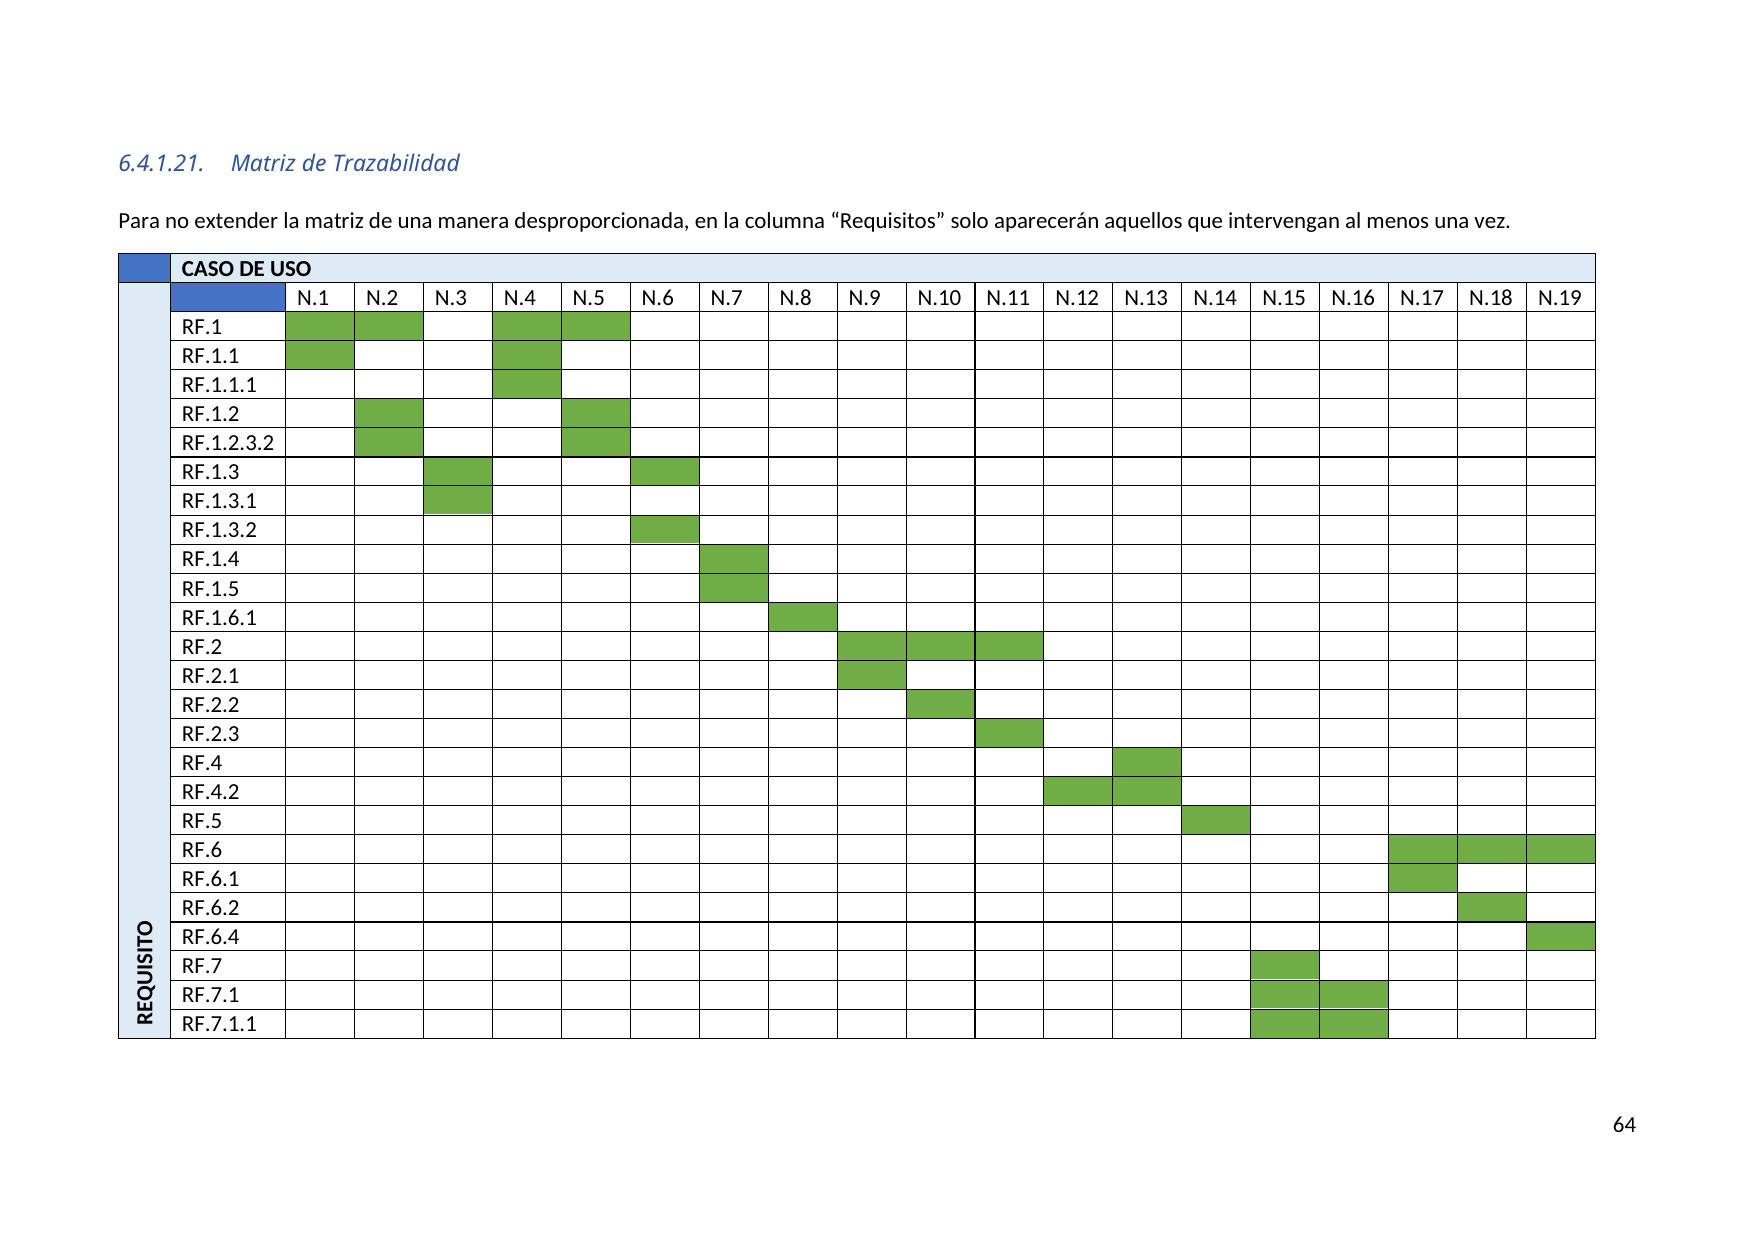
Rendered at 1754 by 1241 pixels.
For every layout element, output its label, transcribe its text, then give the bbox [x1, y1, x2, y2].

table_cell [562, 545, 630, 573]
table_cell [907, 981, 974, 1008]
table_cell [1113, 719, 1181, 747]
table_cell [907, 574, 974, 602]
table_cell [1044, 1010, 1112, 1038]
table_cell [907, 341, 974, 369]
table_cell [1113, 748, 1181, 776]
table_cell [424, 486, 492, 514]
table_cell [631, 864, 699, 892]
table_header [119, 254, 170, 282]
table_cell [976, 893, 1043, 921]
table_cell [1527, 399, 1595, 427]
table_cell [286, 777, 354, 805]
table_cell [1113, 370, 1181, 398]
table_cell [907, 428, 974, 456]
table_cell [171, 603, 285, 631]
table_cell [838, 516, 906, 543]
table_cell N.14 [1182, 283, 1250, 311]
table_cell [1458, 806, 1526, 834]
table_cell [1113, 458, 1181, 485]
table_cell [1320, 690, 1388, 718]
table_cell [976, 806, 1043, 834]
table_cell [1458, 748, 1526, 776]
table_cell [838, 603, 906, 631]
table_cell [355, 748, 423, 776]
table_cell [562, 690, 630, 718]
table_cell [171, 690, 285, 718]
table_cell N.19 [1527, 283, 1595, 311]
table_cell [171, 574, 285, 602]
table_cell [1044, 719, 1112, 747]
table_cell [838, 458, 906, 485]
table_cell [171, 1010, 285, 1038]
table_cell [493, 486, 561, 514]
table_cell [769, 341, 837, 369]
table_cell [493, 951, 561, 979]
table_cell [838, 399, 906, 427]
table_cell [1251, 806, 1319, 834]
table_cell [838, 486, 906, 514]
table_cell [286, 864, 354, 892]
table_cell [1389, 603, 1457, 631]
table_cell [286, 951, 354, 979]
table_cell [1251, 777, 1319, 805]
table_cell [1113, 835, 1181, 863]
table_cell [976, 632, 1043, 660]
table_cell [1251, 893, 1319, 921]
table_cell [562, 370, 630, 398]
table_cell [700, 399, 768, 427]
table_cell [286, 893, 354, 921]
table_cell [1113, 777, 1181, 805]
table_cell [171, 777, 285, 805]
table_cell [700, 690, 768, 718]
table_cell [976, 312, 1043, 340]
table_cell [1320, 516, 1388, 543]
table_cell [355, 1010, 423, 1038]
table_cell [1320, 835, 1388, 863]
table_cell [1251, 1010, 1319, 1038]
table_cell [562, 399, 630, 427]
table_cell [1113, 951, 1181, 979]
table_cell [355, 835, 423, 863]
table_cell [700, 370, 768, 398]
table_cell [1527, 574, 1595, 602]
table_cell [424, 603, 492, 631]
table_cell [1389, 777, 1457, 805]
table_cell [424, 341, 492, 369]
table_cell [631, 428, 699, 456]
table_cell [286, 370, 354, 398]
table_cell N.3 [424, 283, 492, 311]
table_cell [493, 370, 561, 398]
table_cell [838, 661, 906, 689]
table_cell [355, 516, 423, 543]
table_cell [286, 399, 354, 427]
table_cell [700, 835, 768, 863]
table_cell N.18 [1458, 283, 1526, 311]
table_cell [1527, 486, 1595, 514]
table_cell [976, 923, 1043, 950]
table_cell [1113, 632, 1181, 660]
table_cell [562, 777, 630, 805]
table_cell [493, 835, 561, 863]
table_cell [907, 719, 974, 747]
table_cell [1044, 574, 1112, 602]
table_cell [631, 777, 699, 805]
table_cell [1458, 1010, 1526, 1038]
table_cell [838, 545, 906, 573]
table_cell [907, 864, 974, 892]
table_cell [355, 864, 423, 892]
table_cell [493, 312, 561, 340]
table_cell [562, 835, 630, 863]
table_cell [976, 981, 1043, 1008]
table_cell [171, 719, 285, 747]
table_cell [1458, 312, 1526, 340]
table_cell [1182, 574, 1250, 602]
table_cell [355, 399, 423, 427]
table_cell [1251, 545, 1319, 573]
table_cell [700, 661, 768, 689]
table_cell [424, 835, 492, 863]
table_cell [700, 486, 768, 514]
table_cell [1389, 341, 1457, 369]
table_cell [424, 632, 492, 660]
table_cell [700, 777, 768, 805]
table_cell [976, 399, 1043, 427]
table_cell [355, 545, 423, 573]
table_cell [424, 458, 492, 485]
table_cell N.7 [700, 283, 768, 311]
table_cell [562, 516, 630, 543]
table_cell [1458, 486, 1526, 514]
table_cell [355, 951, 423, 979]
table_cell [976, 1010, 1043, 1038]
table_cell [631, 341, 699, 369]
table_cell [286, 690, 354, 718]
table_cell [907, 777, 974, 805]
table_cell [562, 341, 630, 369]
table_cell [1044, 341, 1112, 369]
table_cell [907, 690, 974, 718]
table_cell [493, 516, 561, 543]
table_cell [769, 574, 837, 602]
table_cell [1320, 399, 1388, 427]
table_cell [1182, 341, 1250, 369]
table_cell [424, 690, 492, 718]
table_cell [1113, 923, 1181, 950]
table_cell [976, 428, 1043, 456]
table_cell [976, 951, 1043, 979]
table_cell [700, 458, 768, 485]
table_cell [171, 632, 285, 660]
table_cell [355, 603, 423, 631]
table_cell [1113, 428, 1181, 456]
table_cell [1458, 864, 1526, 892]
table_cell RF.1.2.3.2 [171, 428, 285, 456]
text Para no extender la matriz de una manera desproporcionada, en la columna “Requisitos” solo aparecerán aquellos que intervengan al menos una vez. [118, 206, 1636, 234]
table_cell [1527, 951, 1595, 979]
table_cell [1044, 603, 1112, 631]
table_cell [1182, 486, 1250, 514]
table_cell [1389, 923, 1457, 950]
table_cell [907, 486, 974, 514]
table_cell [1527, 312, 1595, 340]
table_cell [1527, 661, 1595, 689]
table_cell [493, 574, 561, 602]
table_cell [631, 486, 699, 514]
table_cell RF.1.1 [171, 341, 285, 369]
table_cell [1389, 370, 1457, 398]
table_cell [907, 458, 974, 485]
table_cell [907, 370, 974, 398]
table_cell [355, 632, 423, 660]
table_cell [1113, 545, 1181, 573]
table_cell [1182, 458, 1250, 485]
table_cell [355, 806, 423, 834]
table_cell RF.1.3 [171, 458, 285, 485]
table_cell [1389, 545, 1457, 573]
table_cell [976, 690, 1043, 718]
table_cell [493, 341, 561, 369]
table_cell [1389, 486, 1457, 514]
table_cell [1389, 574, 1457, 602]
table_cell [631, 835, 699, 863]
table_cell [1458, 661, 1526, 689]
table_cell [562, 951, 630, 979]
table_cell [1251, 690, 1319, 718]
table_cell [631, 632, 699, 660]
table_cell [769, 458, 837, 485]
table_cell [1458, 370, 1526, 398]
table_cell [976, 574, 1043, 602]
table_cell [493, 399, 561, 427]
table_cell N.9 [838, 283, 906, 311]
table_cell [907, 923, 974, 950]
table_cell [355, 370, 423, 398]
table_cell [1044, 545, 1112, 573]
table_cell [700, 341, 768, 369]
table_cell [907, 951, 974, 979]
table_cell [700, 428, 768, 456]
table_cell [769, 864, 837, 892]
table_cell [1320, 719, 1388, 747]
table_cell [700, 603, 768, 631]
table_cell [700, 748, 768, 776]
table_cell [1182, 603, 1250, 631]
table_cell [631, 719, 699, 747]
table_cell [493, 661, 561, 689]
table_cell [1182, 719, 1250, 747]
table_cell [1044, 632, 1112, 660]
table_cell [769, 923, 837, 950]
table_cell [769, 486, 837, 514]
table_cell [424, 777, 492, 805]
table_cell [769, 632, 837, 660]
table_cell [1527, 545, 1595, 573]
table_cell [631, 516, 699, 543]
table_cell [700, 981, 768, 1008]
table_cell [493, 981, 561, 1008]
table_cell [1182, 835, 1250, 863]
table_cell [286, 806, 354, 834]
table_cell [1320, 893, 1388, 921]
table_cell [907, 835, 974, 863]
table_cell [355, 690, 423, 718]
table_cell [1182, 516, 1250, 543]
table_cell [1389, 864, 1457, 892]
table_cell [562, 486, 630, 514]
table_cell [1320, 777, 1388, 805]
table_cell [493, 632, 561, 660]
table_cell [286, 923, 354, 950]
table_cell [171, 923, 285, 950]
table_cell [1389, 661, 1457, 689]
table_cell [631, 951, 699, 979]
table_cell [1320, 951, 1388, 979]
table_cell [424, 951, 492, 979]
subtitle Matriz de Trazabilidad [118, 147, 1636, 178]
table_cell [631, 458, 699, 485]
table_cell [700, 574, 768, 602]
table_cell N.15 [1251, 283, 1319, 311]
table_cell N.1 [286, 283, 354, 311]
table_cell [1458, 341, 1526, 369]
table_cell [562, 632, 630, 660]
table_cell [424, 516, 492, 543]
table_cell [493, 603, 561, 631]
table_cell [1251, 312, 1319, 340]
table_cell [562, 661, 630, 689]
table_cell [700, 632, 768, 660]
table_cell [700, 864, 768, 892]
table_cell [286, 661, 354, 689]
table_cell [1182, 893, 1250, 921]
table_cell N.16 [1320, 283, 1388, 311]
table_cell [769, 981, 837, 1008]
table_cell [838, 341, 906, 369]
table_cell [976, 370, 1043, 398]
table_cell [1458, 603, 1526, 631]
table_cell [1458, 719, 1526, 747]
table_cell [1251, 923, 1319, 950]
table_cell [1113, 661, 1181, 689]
table_cell [1389, 458, 1457, 485]
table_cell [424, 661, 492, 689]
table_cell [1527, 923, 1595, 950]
table_cell [1182, 428, 1250, 456]
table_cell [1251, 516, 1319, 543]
table_cell [1251, 399, 1319, 427]
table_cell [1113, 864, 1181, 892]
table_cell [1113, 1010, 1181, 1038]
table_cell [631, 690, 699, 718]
table_cell N.8 [769, 283, 837, 311]
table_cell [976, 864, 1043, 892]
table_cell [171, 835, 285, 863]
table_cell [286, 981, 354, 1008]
table_cell RF.1.3.1 [171, 486, 285, 514]
table_cell [1182, 370, 1250, 398]
table_cell [424, 399, 492, 427]
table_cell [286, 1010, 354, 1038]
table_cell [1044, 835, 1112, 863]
table_cell [1044, 428, 1112, 456]
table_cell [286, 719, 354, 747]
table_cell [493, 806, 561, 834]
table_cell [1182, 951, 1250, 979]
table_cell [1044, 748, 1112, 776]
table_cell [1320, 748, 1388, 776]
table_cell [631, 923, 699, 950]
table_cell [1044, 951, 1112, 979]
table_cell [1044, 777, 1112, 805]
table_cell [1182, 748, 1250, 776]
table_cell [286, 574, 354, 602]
table_cell [1182, 399, 1250, 427]
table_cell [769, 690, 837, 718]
table_cell [976, 341, 1043, 369]
table_cell [286, 312, 354, 340]
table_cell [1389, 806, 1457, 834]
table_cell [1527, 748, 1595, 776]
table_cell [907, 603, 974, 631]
table_cell [976, 458, 1043, 485]
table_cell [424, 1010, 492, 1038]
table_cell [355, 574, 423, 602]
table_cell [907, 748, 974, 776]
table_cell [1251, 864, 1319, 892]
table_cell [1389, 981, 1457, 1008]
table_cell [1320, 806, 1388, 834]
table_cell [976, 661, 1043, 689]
table_cell [838, 428, 906, 456]
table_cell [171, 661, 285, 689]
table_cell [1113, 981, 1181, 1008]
table_cell [907, 516, 974, 543]
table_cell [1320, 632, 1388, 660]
table_cell [424, 312, 492, 340]
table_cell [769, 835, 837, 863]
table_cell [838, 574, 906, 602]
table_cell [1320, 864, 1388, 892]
table_cell [1527, 341, 1595, 369]
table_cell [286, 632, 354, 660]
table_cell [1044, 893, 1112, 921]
table_cell [907, 312, 974, 340]
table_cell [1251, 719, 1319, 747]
table_cell [1320, 428, 1388, 456]
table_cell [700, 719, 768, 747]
table_cell [562, 428, 630, 456]
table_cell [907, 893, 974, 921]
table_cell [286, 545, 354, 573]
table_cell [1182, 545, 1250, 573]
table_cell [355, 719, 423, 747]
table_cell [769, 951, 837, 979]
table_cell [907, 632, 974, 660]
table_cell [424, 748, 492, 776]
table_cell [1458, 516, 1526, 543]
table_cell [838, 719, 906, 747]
table_cell REQUISITO [119, 283, 170, 1038]
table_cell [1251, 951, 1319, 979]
table_cell [769, 516, 837, 543]
table_cell N.10 [907, 283, 974, 311]
table_cell [1044, 312, 1112, 340]
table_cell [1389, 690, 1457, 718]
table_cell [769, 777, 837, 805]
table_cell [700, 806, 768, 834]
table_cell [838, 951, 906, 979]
table_cell N.12 [1044, 283, 1112, 311]
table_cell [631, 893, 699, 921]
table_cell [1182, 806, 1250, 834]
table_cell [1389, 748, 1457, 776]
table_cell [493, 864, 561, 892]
table_header CASO DE USO [171, 254, 1595, 282]
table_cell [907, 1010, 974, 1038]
table_cell [1251, 370, 1319, 398]
table_cell [1389, 428, 1457, 456]
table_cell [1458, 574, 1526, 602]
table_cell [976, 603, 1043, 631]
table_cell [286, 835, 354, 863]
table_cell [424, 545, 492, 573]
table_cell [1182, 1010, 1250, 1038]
table_cell [562, 312, 630, 340]
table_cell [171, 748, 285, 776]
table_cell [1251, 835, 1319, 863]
table_cell [838, 370, 906, 398]
table_cell [1113, 486, 1181, 514]
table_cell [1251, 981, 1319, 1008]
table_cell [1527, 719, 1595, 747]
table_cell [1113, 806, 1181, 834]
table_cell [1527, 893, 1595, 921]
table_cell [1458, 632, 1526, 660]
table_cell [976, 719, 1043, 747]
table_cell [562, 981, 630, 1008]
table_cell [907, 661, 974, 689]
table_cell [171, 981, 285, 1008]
table_cell [355, 458, 423, 485]
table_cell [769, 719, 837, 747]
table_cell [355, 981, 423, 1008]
table_cell [1251, 428, 1319, 456]
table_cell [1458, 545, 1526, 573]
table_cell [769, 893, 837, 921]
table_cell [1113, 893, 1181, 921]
table_cell [907, 399, 974, 427]
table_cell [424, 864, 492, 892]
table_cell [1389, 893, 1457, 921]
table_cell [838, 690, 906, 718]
table_cell [286, 458, 354, 485]
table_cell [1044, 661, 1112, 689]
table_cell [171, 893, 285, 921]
table_cell [1527, 428, 1595, 456]
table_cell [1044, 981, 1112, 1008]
table_cell N.17 [1389, 283, 1457, 311]
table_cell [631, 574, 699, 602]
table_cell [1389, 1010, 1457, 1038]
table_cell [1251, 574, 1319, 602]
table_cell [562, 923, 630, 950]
table_cell [1458, 428, 1526, 456]
table_cell [1044, 458, 1112, 485]
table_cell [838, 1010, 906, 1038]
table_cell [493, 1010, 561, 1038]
table_cell [286, 486, 354, 514]
table_cell [1320, 458, 1388, 485]
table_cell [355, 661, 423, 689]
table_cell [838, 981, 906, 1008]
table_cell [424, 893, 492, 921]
table_cell [700, 312, 768, 340]
table_cell RF.1 [171, 312, 285, 340]
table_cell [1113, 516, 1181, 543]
table_cell [1320, 486, 1388, 514]
table_cell [1527, 370, 1595, 398]
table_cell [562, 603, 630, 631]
table_cell [1113, 399, 1181, 427]
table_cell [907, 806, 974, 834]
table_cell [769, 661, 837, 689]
table_cell RF.1.2 [171, 399, 285, 427]
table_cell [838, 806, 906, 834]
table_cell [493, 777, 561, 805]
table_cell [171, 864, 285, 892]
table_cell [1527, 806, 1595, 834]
table_cell [1251, 458, 1319, 485]
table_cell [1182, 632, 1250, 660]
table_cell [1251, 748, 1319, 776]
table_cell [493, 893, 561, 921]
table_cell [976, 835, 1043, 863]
table_cell [1527, 458, 1595, 485]
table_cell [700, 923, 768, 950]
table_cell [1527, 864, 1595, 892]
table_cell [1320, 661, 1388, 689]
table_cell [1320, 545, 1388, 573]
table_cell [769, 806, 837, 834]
table_cell [355, 428, 423, 456]
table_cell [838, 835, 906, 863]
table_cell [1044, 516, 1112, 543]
table_cell [976, 486, 1043, 514]
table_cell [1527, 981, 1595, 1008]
table_cell [493, 458, 561, 485]
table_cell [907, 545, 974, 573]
table_cell [1320, 370, 1388, 398]
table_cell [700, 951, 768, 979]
table_cell [769, 428, 837, 456]
table_cell N.11 [976, 283, 1043, 311]
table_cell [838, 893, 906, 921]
table_cell [838, 312, 906, 340]
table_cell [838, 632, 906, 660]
table_cell [1044, 399, 1112, 427]
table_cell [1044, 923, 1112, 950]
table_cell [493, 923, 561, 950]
table_cell [286, 516, 354, 543]
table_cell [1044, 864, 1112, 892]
table_cell [631, 370, 699, 398]
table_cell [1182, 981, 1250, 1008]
table_cell N.13 [1113, 283, 1181, 311]
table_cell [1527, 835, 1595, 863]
table_cell [1251, 486, 1319, 514]
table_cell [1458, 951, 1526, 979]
table_cell [562, 458, 630, 485]
table_cell [1320, 312, 1388, 340]
table_cell [1113, 312, 1181, 340]
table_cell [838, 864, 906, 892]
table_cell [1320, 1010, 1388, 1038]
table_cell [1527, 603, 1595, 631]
table_cell [1389, 312, 1457, 340]
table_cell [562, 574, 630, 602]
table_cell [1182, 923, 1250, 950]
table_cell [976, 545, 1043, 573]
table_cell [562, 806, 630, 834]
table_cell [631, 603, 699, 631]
table_cell [700, 516, 768, 543]
table_cell [424, 428, 492, 456]
table_cell [286, 341, 354, 369]
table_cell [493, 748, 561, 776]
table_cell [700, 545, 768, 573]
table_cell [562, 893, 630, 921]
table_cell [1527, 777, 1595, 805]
table_cell [1389, 399, 1457, 427]
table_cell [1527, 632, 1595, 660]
table_cell [1113, 341, 1181, 369]
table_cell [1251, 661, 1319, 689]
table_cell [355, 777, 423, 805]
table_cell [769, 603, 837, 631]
table_cell [631, 312, 699, 340]
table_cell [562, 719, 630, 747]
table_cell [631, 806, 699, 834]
table_cell [171, 283, 285, 311]
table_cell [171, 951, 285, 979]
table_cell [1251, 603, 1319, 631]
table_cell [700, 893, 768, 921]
table_cell [769, 370, 837, 398]
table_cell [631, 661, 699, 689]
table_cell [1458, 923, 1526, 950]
table_cell N.2 [355, 283, 423, 311]
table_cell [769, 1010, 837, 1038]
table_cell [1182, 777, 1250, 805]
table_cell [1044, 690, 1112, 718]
table_cell [1320, 341, 1388, 369]
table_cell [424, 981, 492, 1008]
table_cell [631, 399, 699, 427]
table_cell [355, 341, 423, 369]
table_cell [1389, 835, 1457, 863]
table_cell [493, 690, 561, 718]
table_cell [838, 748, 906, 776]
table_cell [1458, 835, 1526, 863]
table_cell [1458, 458, 1526, 485]
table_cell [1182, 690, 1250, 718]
table_cell N.5 [562, 283, 630, 311]
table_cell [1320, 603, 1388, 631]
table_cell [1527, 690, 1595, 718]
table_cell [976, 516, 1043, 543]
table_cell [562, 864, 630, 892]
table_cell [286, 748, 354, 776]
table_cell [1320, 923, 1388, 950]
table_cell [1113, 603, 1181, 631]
table_cell [1182, 312, 1250, 340]
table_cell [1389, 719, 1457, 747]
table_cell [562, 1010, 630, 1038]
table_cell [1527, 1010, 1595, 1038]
table_cell [355, 312, 423, 340]
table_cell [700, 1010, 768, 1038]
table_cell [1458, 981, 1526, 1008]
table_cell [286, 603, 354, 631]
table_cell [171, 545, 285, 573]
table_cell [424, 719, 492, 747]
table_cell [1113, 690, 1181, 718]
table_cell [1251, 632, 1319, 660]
table_cell [1044, 370, 1112, 398]
table_cell [769, 399, 837, 427]
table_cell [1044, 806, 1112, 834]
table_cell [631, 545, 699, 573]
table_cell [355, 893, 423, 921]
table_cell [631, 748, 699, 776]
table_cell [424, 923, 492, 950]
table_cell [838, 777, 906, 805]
table_cell N.6 [631, 283, 699, 311]
table_cell [286, 428, 354, 456]
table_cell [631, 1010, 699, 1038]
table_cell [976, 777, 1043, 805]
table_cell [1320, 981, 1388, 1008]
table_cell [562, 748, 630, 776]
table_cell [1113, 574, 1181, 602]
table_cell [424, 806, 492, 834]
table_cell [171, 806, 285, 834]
table_cell [493, 428, 561, 456]
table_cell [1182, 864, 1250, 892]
table_cell [424, 370, 492, 398]
table_cell RF.1.1.1 [171, 370, 285, 398]
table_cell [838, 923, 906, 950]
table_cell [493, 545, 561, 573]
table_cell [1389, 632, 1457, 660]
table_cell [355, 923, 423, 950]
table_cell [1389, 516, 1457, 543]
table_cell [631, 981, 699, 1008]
table_cell [769, 312, 837, 340]
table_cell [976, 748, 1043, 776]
table_cell [355, 486, 423, 514]
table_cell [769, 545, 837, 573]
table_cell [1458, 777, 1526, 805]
table_cell [1044, 486, 1112, 514]
table_cell [1251, 341, 1319, 369]
table_cell [1458, 399, 1526, 427]
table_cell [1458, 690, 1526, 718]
table_cell RF.1.3.2 [171, 516, 285, 543]
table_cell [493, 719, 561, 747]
table_cell N.4 [493, 283, 561, 311]
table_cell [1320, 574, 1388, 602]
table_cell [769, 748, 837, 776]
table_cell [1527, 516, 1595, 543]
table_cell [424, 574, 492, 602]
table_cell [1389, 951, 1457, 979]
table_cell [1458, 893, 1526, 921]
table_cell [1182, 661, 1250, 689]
